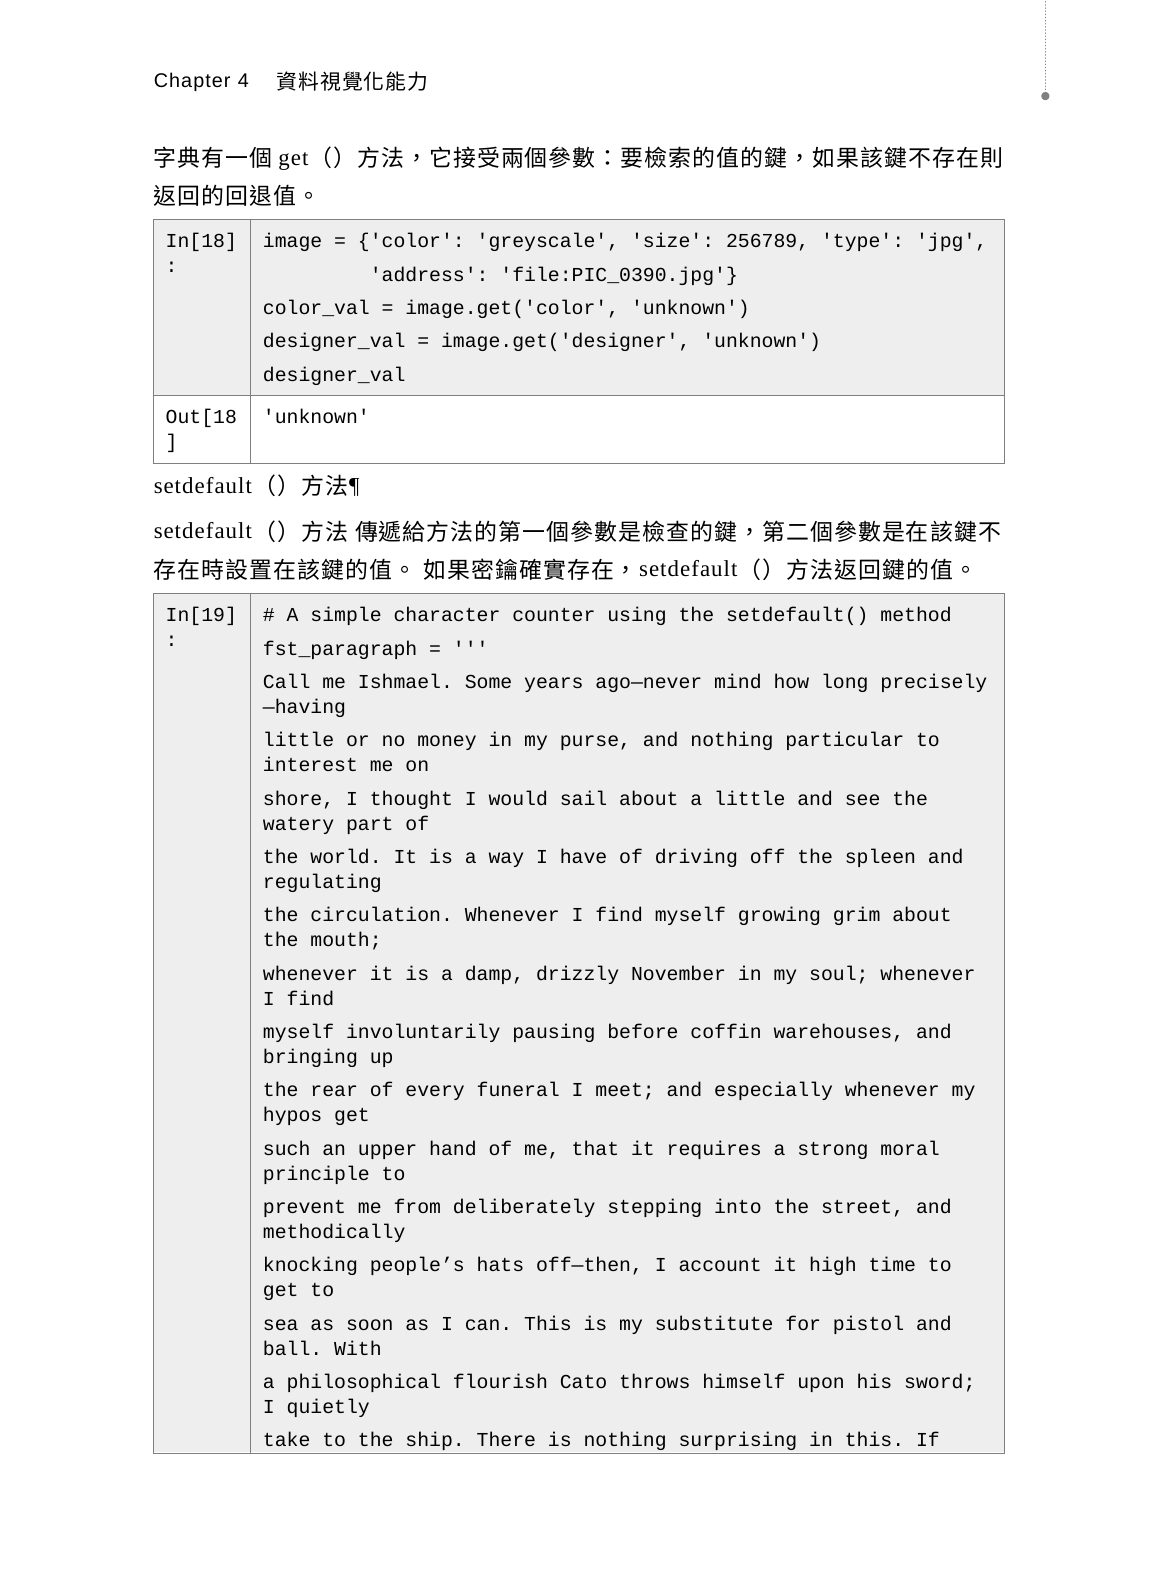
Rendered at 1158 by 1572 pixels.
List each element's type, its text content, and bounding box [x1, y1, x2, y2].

text 字典有一個get（）方法，它接受兩個參數：要檢索的值的鍵，如果該鍵不存在則返回的回退值。 [153, 136, 1004, 211]
table_header In[18]: [154, 220, 250, 395]
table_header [251, 594, 1004, 1452]
text setdefault（）方法 傳遞給方法的第一個參數是檢查的鍵，第二個參數是在該鍵不存在時設置在該鍵的值。 如果密鑰確實存在，setdefault（）方法返回鍵的值。 [153, 510, 1004, 585]
table_cell 'unknown' [251, 396, 1004, 463]
table_header In[19]: [154, 594, 250, 1452]
table_cell Out[18] [154, 396, 250, 463]
text setdefault（）方法¶ [153, 464, 1004, 501]
table_header image = {'color': 'greyscale', 'size': 256789, 'type': 'jpg', 'address': 'file:PIC_0390.jpg'} color_val = image.get('color', 'unknown') designer_val = image.get('designer', 'unknown') designer_val [251, 220, 1004, 395]
